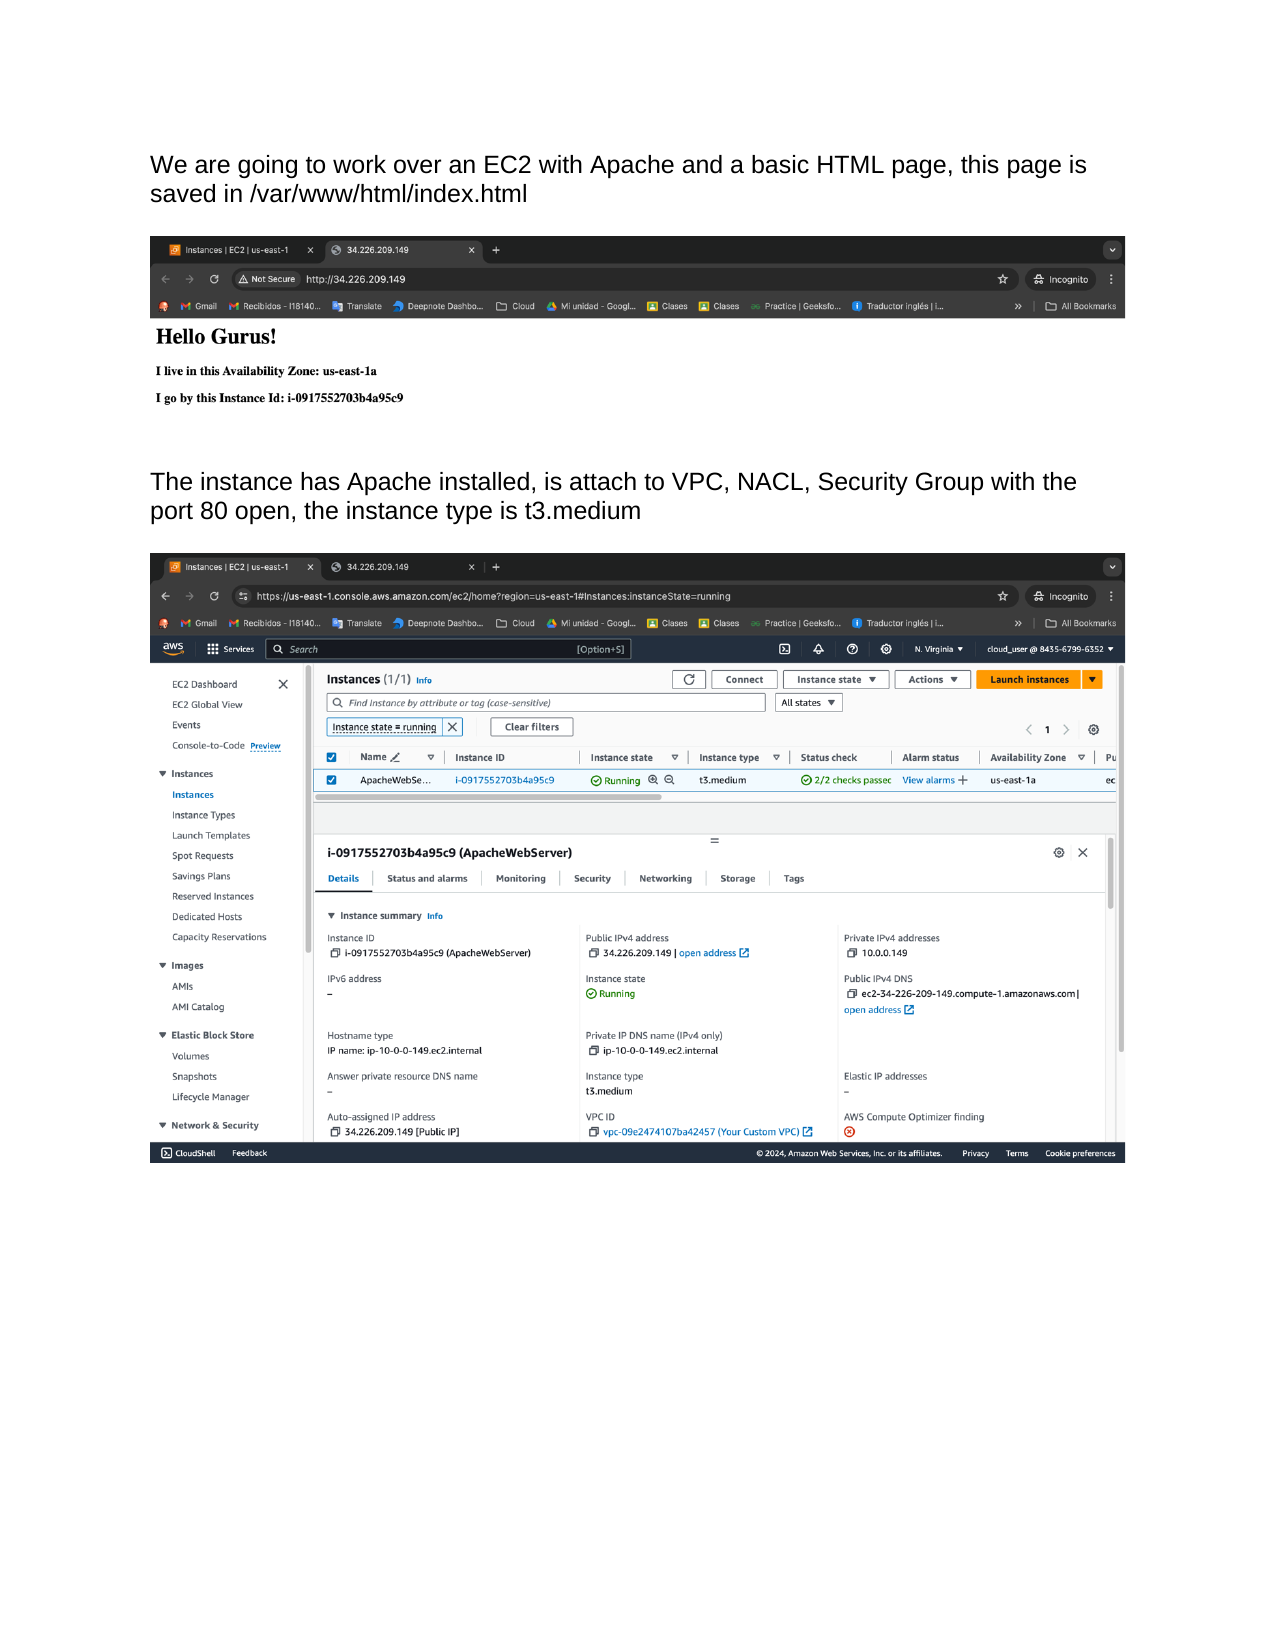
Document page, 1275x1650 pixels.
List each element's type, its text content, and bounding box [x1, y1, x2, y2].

picture [150, 236, 1125, 468]
text We are going to work over an EC2 with Apache and a basic HTML page, this page is saved in /var/www/html/index.html [150, 150, 1125, 207]
text The instance has Apache installed, is attach to VPC, NACL, Security Group with the port 80 open, the instance type is t3.medium [150, 468, 1125, 525]
picture [150, 553, 1125, 1163]
